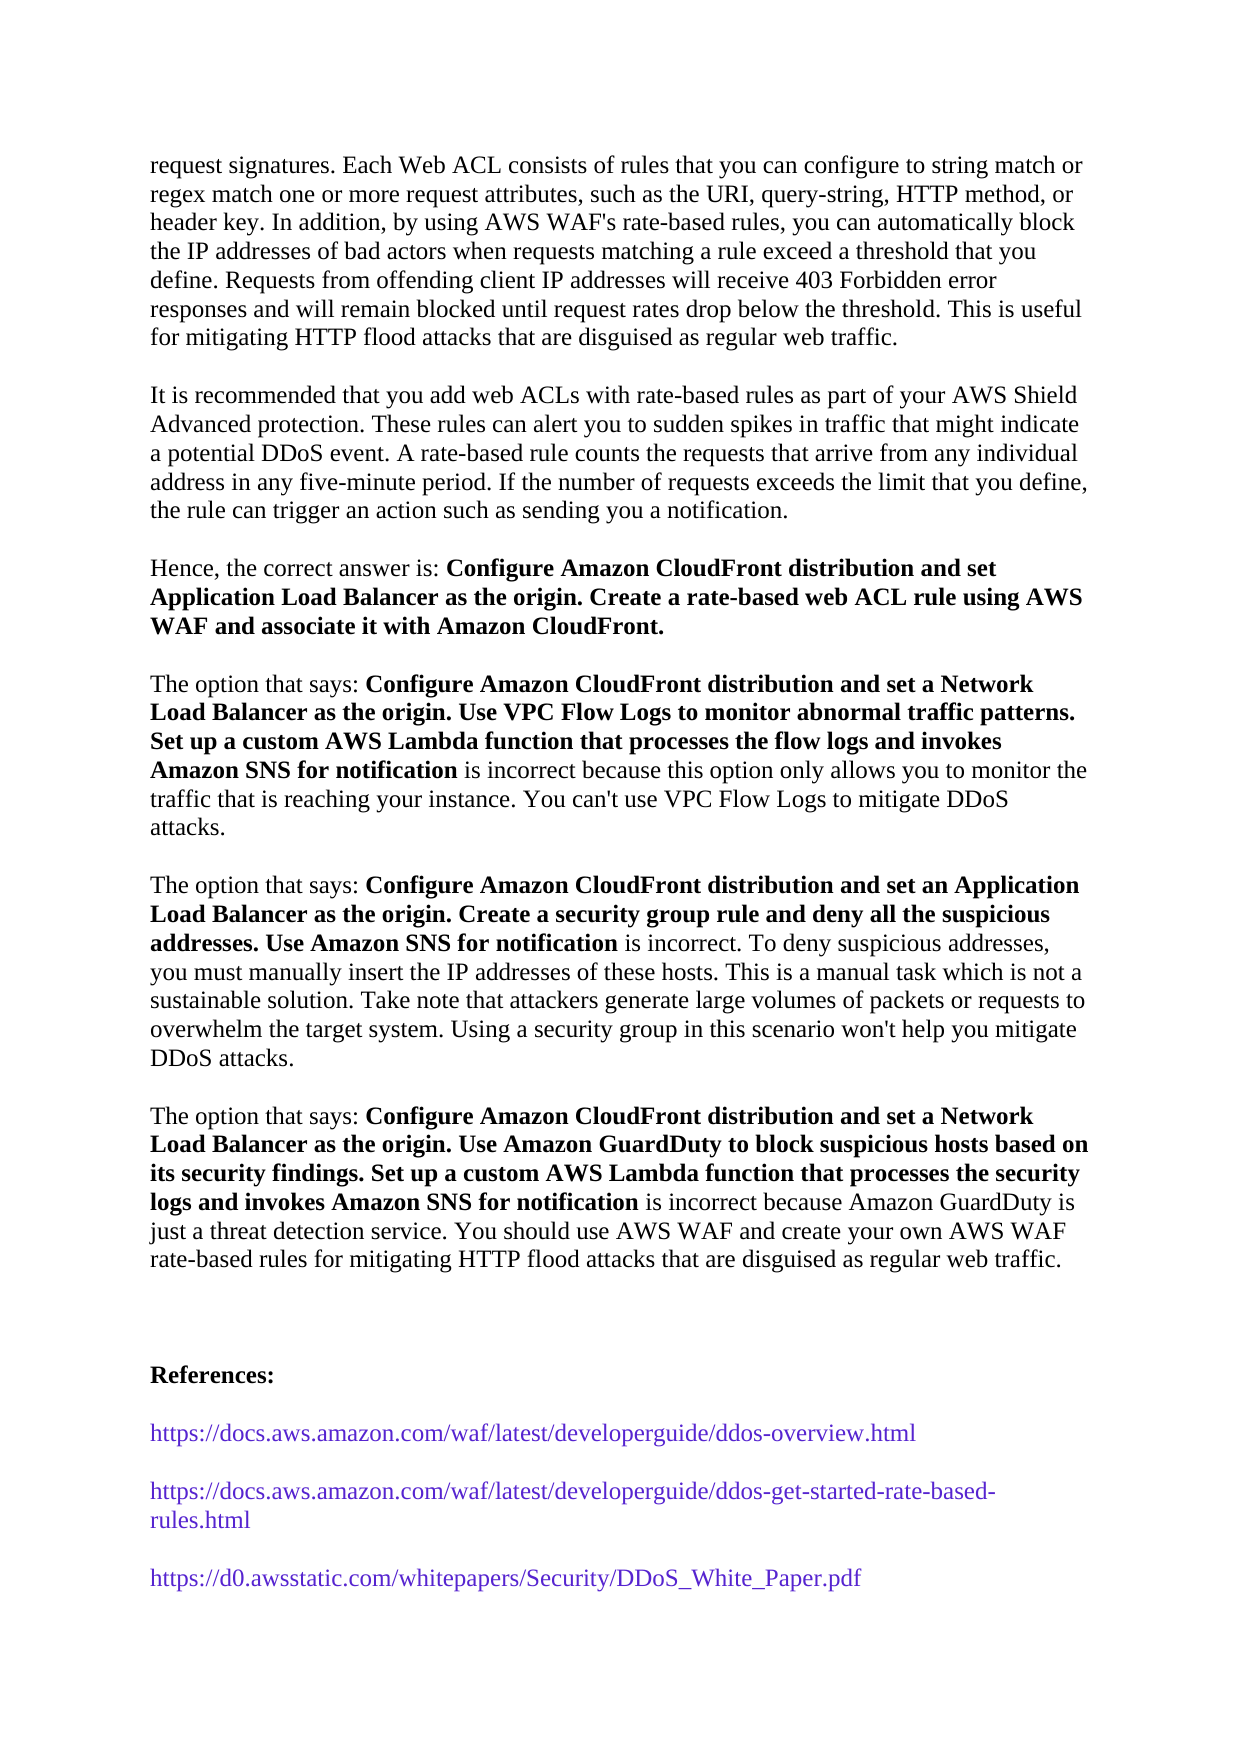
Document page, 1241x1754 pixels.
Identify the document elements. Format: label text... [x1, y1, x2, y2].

text It is recommended that you add web ACLs with rate-based rules as part of your AWS Shield Advanced protection. These rules can alert you to sudden spikes in traffic that might indicate a potential DDoS event. A rate-based rule counts the requests that arrive from any individual address in any five-minute period. If the number of requests exceeds the limit that you define, the rule can trigger an action such as sending you a notification. [150, 380, 1090, 524]
text The option that says: Configure Amazon CloudFront distribution and set an Application Load Balancer as the origin. Create a security group rule and deny all the suspicious addresses. Use Amazon SNS for notification is incorrect. To deny suspicious addresses, you must manually insert the IP addresses of these hosts. This is a manual task which is not a sustainable solution. Take note that attackers generate large volumes of packets or requests to overwhelm the target system. Using a security group in this scenario won't help you mitigate DDoS attacks. [150, 870, 1090, 1072]
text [150, 150, 1090, 351]
text Hence, the correct answer is: Configure Amazon CloudFront distribution and set Application Load Balancer as the origin. Create a rate-based web ACL rule using AWS WAF and associate it with Amazon CloudFront. [150, 553, 1090, 639]
text The option that says: Configure Amazon CloudFront distribution and set a Network Load Balancer as the origin. Use Amazon GuardDuty to block suspicious hosts based on its security findings. Set up a custom AWS Lambda function that processes the security logs and invokes Amazon SNS for notification is incorrect because Amazon GuardDuty is just a threat detection service. You should use AWS WAF and create your own AWS WAF rate-based rules for mitigating HTTP flood attacks that are disguised as regular web traffic. [150, 1101, 1090, 1273]
text References: [150, 1360, 1090, 1389]
text https://docs.aws.amazon.com/waf/latest/developerguide/ddos-get-started-rate-based-rules.html [150, 1476, 1090, 1534]
text https://d0.awsstatic.com/whitepapers/Security/DDoS_White_Paper.pdf [150, 1563, 1090, 1592]
text The option that says: Configure Amazon CloudFront distribution and set a Network Load Balancer as the origin. Use VPC Flow Logs to monitor abnormal traffic patterns. Set up a custom AWS Lambda function that processes the flow logs and invokes Amazon SNS for notification is incorrect because this option only allows you to monitor the traffic that is reaching your instance. You can't use VPC Flow Logs to mitigate DDoS attacks. [150, 669, 1090, 841]
text https://docs.aws.amazon.com/waf/latest/developerguide/ddos-overview.html [150, 1418, 1090, 1447]
